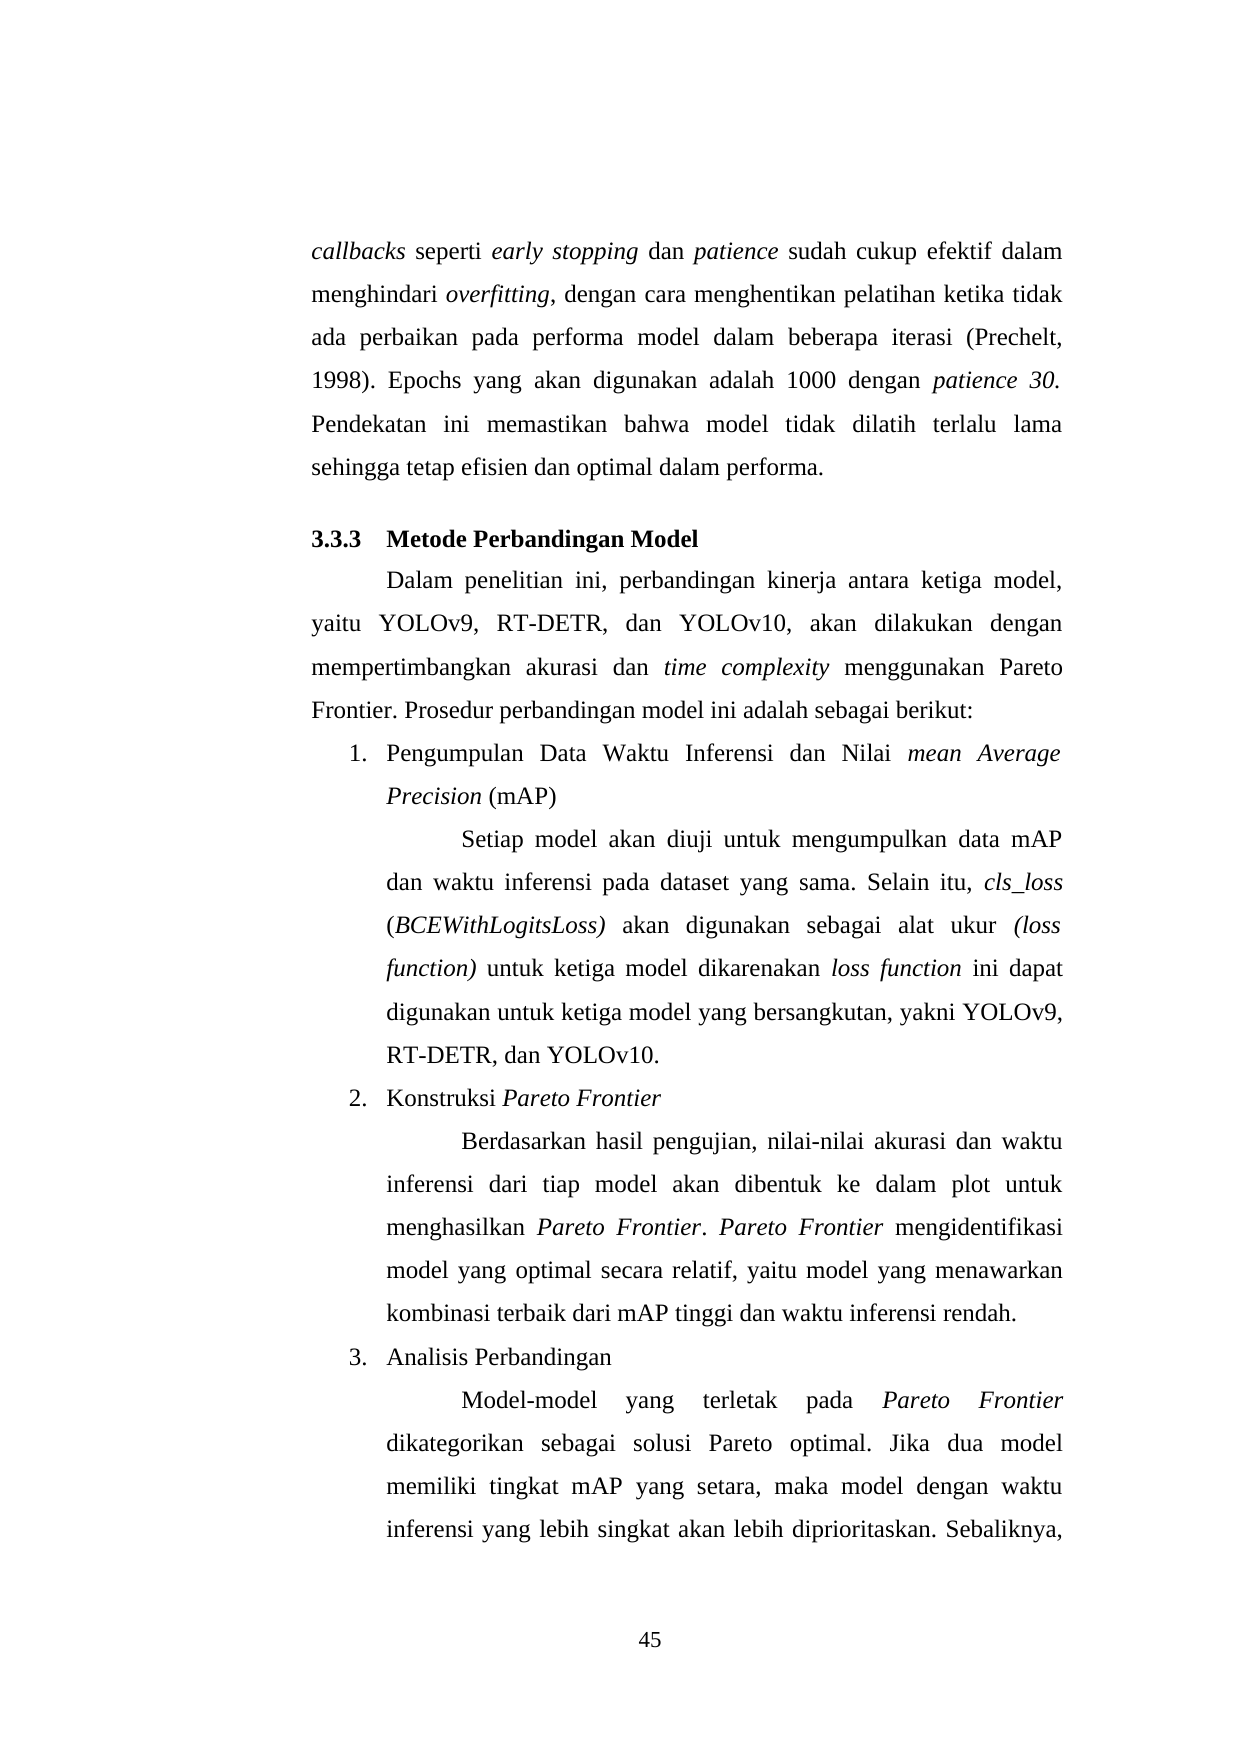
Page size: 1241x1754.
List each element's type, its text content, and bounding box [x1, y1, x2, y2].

text Berdasarkan hasil pengujian, nilai-nilai akurasi dan waktu inferensi dari tiap model akan dibentuk ke dalam plot untuk menghasilkan Pareto Frontier. Pareto Frontier mengidentifikasi model yang optimal secara relatif, yaitu model yang menawarkan kombinasi terbaik dari mAP tinggi dan waktu inferensi rendah. [386, 1126, 1063, 1327]
list Konstruksi Pareto Frontier [349, 1083, 1063, 1112]
text Setiap model akan diuji untuk mengumpulkan data mAP dan waktu inferensi pada dataset yang sama. Selain itu, cls_loss (BCEWithLogitsLoss) akan digunakan sebagai alat ukur (loss function) untuk ketiga model dikarenakan loss function ini dapat digunakan untuk ketiga model yang bersangkutan, yakni YOLOv9, RT-DETR, dan YOLOv10. [386, 824, 1063, 1068]
subtitle 3.3.3 Metode Perbandingan Model [236, 524, 1063, 553]
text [386, 1385, 1063, 1543]
text Dalam penelitian ini, perbandingan kinerja antara ketiga model, yaitu YOLOv9, RT-DETR, dan YOLOv10, akan dilakukan dengan mempertimbangkan akurasi dan time complexity menggunakan Pareto Frontier. Prosedur perbandingan model ini adalah sebagai berikut: [311, 565, 1063, 723]
list Pengumpulan Data Waktu Inferensi dan Nilai mean Average Precision (mAP) [349, 738, 1063, 810]
list Analisis Perbandingan [349, 1342, 1063, 1370]
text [311, 236, 1063, 481]
